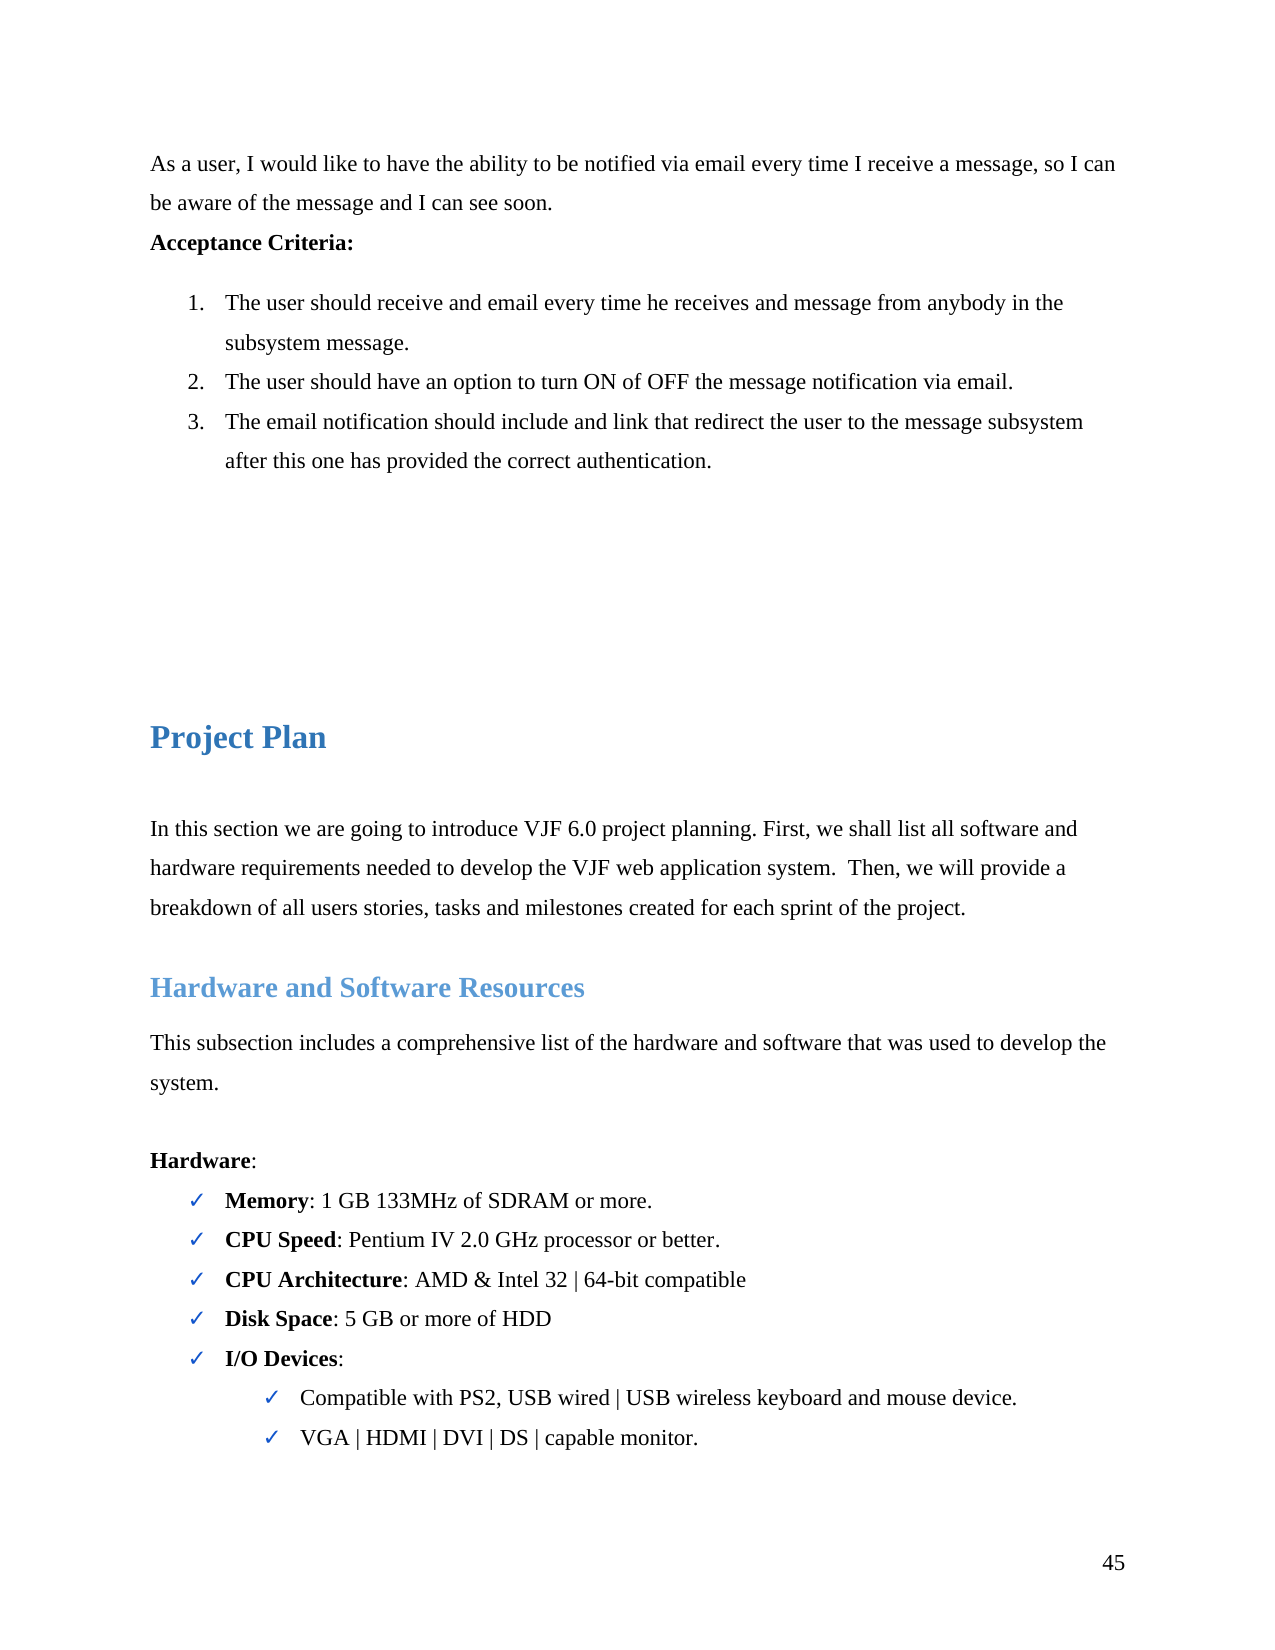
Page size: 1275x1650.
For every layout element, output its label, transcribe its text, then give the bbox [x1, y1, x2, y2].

list The user should have an option to turn ON of OFF the message notification via email. [187, 368, 1125, 394]
text As a user, I would like to have the ability to be notified via email every time I receive a message, so I can be aware of the message and I can see soon. [150, 150, 1125, 216]
text Hardware: [150, 1148, 1125, 1174]
list The user should receive and email every time he receives and message from anybody in the subsystem message. [187, 289, 1125, 355]
subtitle Hardware and Software Resources [150, 971, 1125, 1004]
list VGA | HDMI | DVI | DS | capable monitor. [262, 1424, 1125, 1450]
text This subsection includes a comprehensive list of the hardware and software that was used to develop the system. [150, 1029, 1125, 1095]
list CPU Architecture: AMD & Intel 32 | 64-bit compatible [187, 1266, 1125, 1292]
list Compatible with PS2, USB wired | USB wireless keyboard and mouse device. [262, 1384, 1125, 1411]
text Acceptance Criteria: [150, 229, 1125, 255]
list Disk Space: 5 GB or more of HDD [187, 1306, 1125, 1332]
list Memory: 1 GB 133MHz of SDRAM or more. [187, 1187, 1125, 1213]
text In this section we are going to introduce VJF 6.0 project planning. First, we shall list all software and hardware requirements needed to develop the VJF web application system. Then, we will provide a breakdown of all users stories, tasks and milestones created for each sprint of the project. [150, 814, 1125, 920]
list I/O Devices: [187, 1345, 1125, 1371]
subtitle Project Plan [150, 718, 1125, 756]
list CPU Speed: Pentium IV 2.0 GHz processor or better. [187, 1227, 1125, 1253]
list The email notification should include and link that redirect the user to the message subsystem after this one has provided the correct authentication. [187, 408, 1125, 473]
